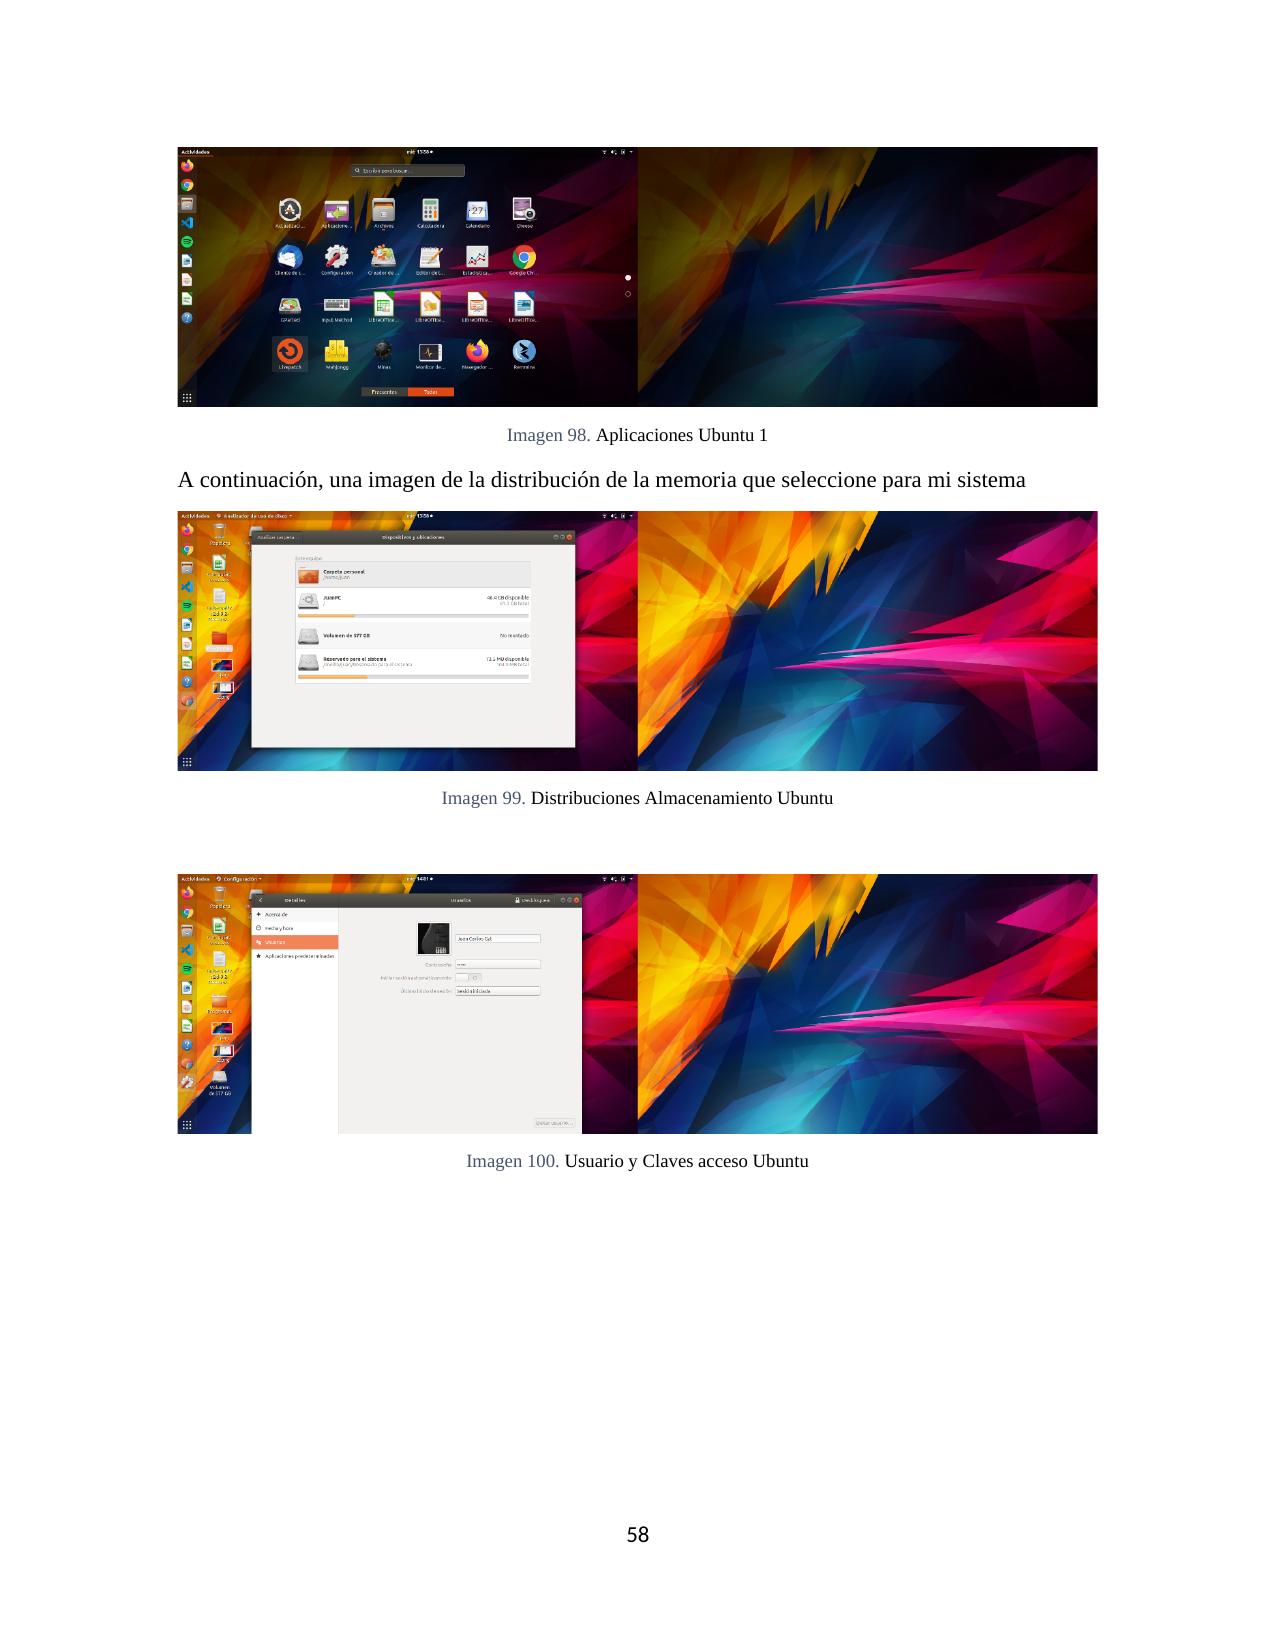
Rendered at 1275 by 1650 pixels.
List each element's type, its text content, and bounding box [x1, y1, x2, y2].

text Imagen 100. Usuario y Claves acceso Ubuntu [177, 1150, 1098, 1172]
picture [177, 874, 1098, 1134]
picture [177, 511, 1098, 771]
picture [177, 147, 1098, 407]
text Imagen 99. Distribuciones Almacenamiento Ubuntu [177, 787, 1098, 809]
text A continuación, una imagen de la distribución de la memoria que seleccione para mi sistema [177, 466, 1098, 492]
text Imagen 98. Aplicaciones Ubuntu 1 [177, 424, 1098, 445]
